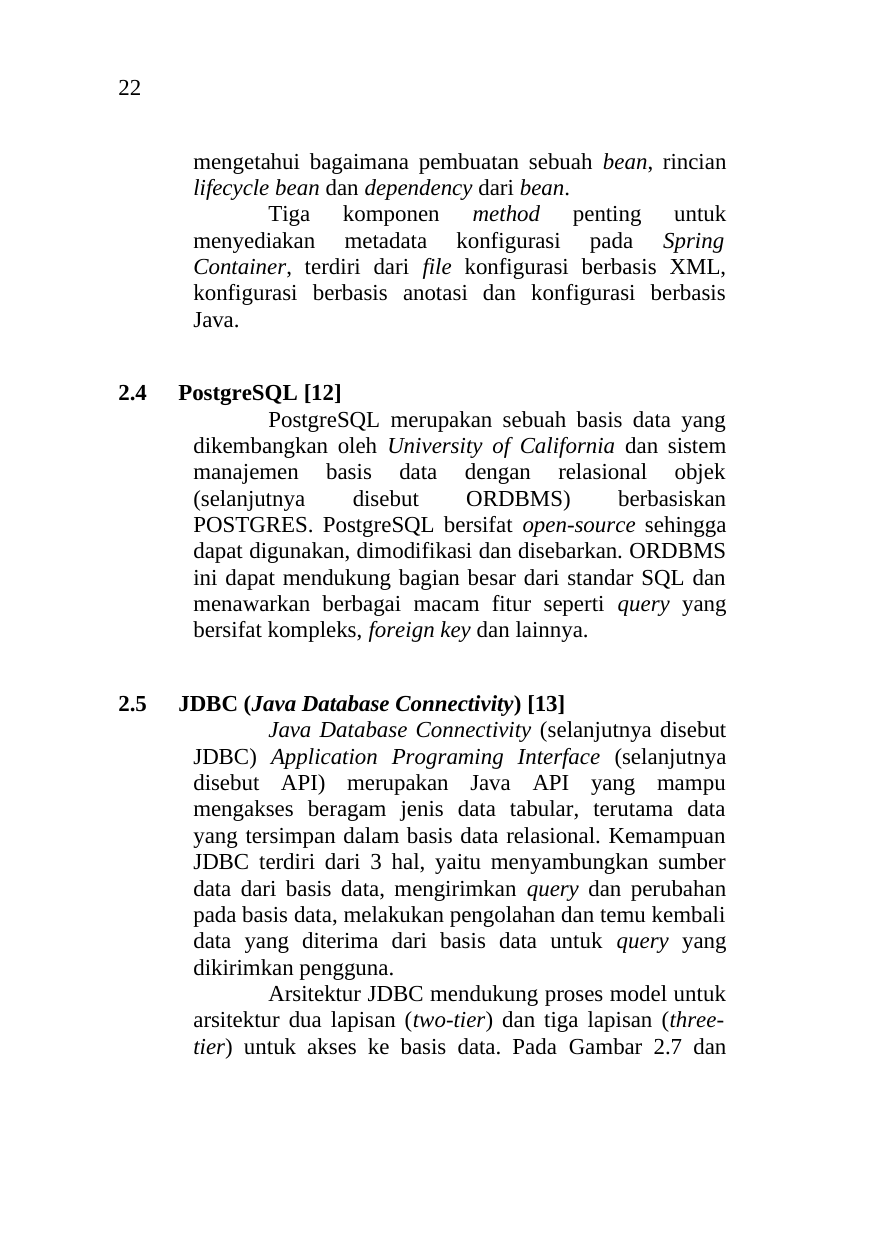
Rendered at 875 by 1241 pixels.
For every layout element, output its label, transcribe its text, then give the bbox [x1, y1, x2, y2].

text Java Database Connectivity (selanjutnya disebut JDBC) Application Programing Interface (selanjutnya disebut API) merupakan Java API yang mampu mengakses beragam jenis data tabular, terutama data yang tersimpan dalam basis data relasional. Kemampuan JDBC terdiri dari 3 hal, yaitu menyambungkan sumber data dari basis data, mengirimkan query dan perubahan pada basis data, melakukan pengolahan dan temu kembali data yang diterima dari basis data untuk query yang dikirimkan pengguna. [193, 716, 726, 980]
subtitle PostgreSQL [118, 379, 726, 406]
text Tiga komponen method penting untuk menyediakan metadata konfigurasi pada Spring Container, terdiri dari file konfigurasi berbasis XML, konfigurasi berbasis anotasi dan konfigurasi berbasis Java. [193, 200, 726, 332]
subtitle JDBC (Java Database Connectivity) [118, 690, 726, 716]
text PostgreSQL merupakan sebuah basis data yang dikembangkan oleh University of California dan sistem manajemen basis data dengan relasional objek (selanjutnya disebut ORDBMS) berbasiskan POSTGRES. PostgreSQL bersifat open-source sehingga dapat digunakan, dimodifikasi dan disebarkan. ORDBMS ini dapat mendukung bagian besar dari standar SQL dan menawarkan berbagai macam fitur seperti query yang bersifat kompleks, foreign key dan lainnya. [193, 406, 726, 643]
